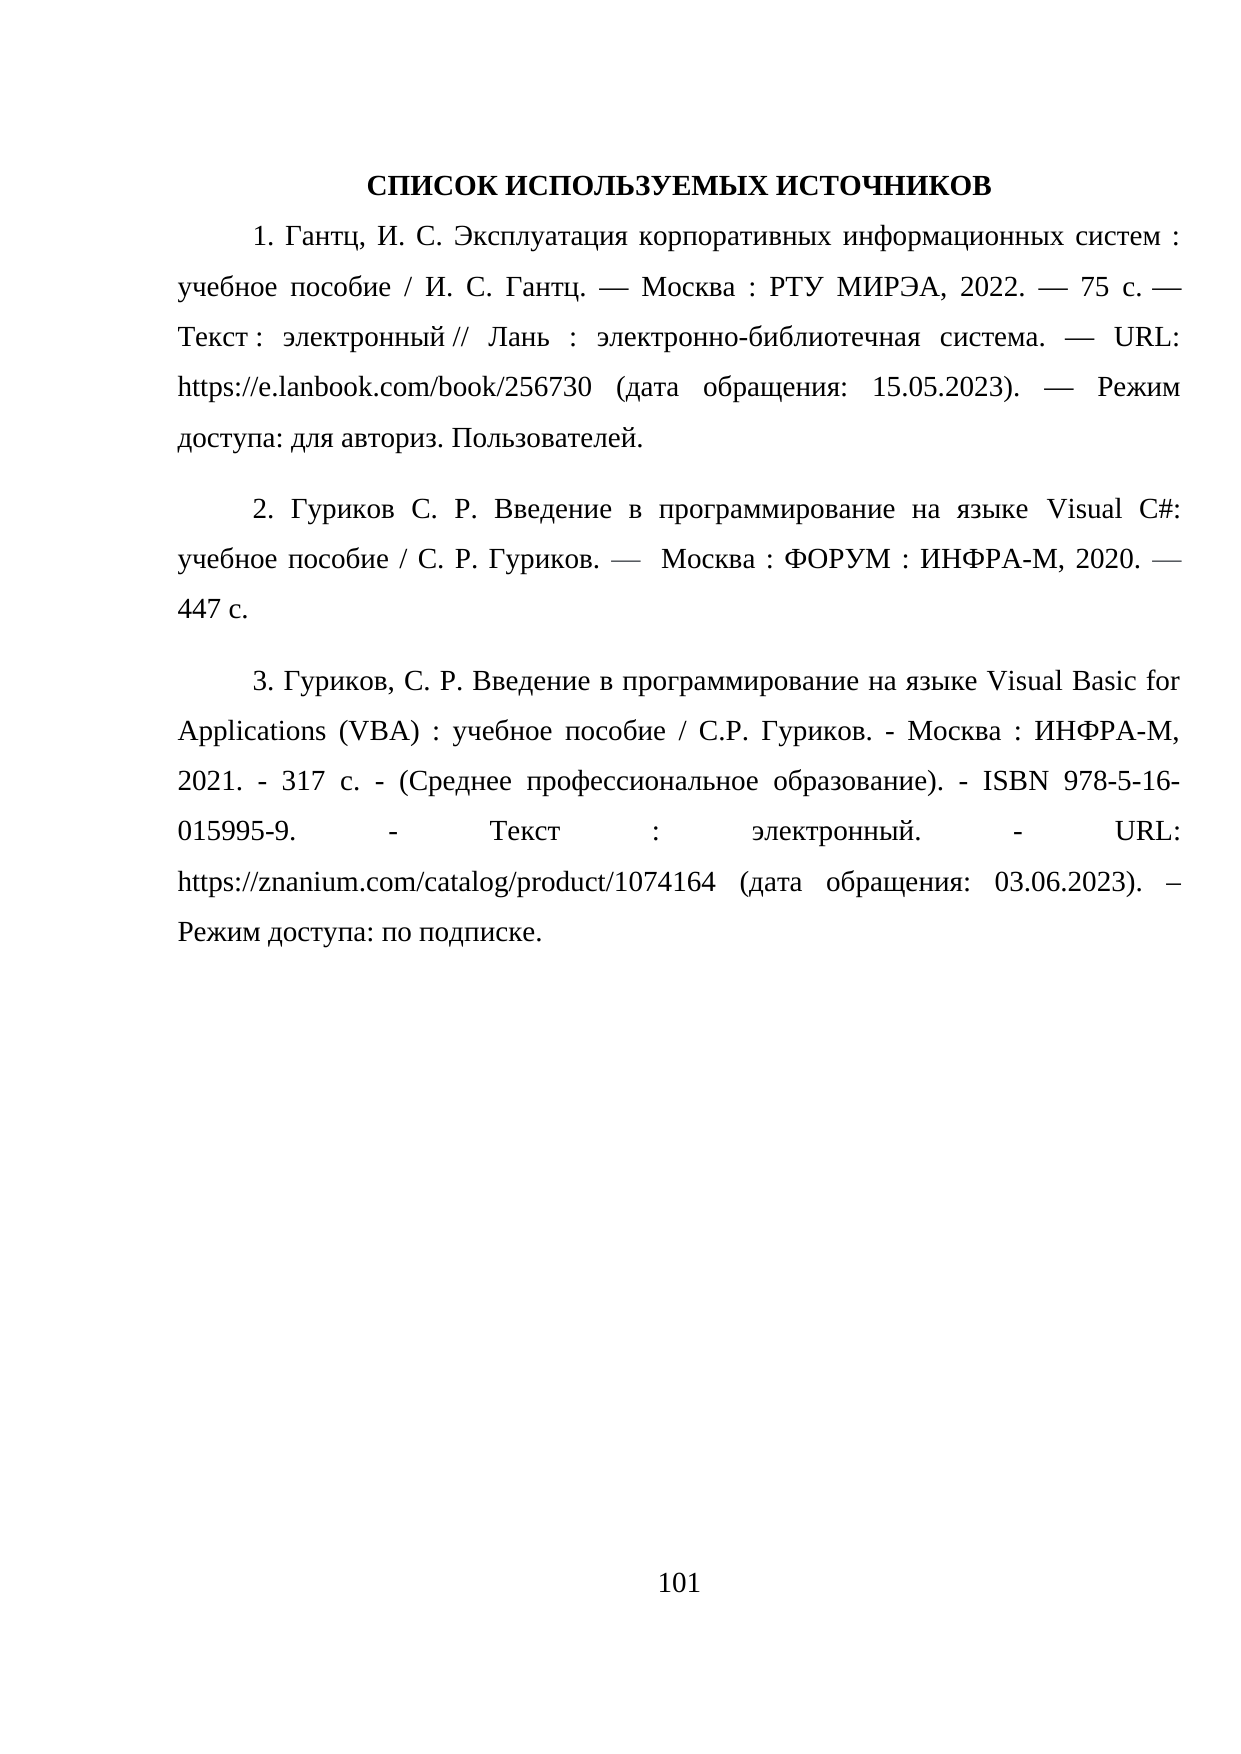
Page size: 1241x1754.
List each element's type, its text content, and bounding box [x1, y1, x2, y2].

text 3. Гуриков, С. Р. Введение в программирование на языке Visual Basic for Applications (VBA) : учебное пособие / С.Р. Гуриков. - Москва : ИНФРА-М, 2021. - 317 с. - (Среднее профессиональное образование). - ISBN 978-5-16-015995-9. - Текст : электронный. - URL: https://znanium.com/catalog/product/1074164 (дата обращения: 03.06.2023). – Режим доступа: по подписке. [177, 663, 1181, 948]
subtitle СПИСОК ИСПОЛЬЗУЕМЫХ ИСТОЧНИКОВ [177, 168, 1181, 202]
text 2. Гуриков С. Р. Введение в программирование на языке Visual C#: учебное пособие / С. Р. Гуриков. — Москва : ФОРУМ : ИНФРА-М, 2020. — 447 с. [177, 491, 1181, 625]
text 1. Гантц, И. С. Эксплуатация корпоративных информационных систем : учебное пособие / И. С. Гантц. — Москва : РТУ МИРЭА, 2022. — 75 с. — Текст : электронный // Лань : электронно-библиотечная система. — URL: https://e.lanbook.com/book/256730 (дата обращения: 15.05.2023). — Режим доступа: для авториз. Пользователей. [177, 218, 1181, 453]
